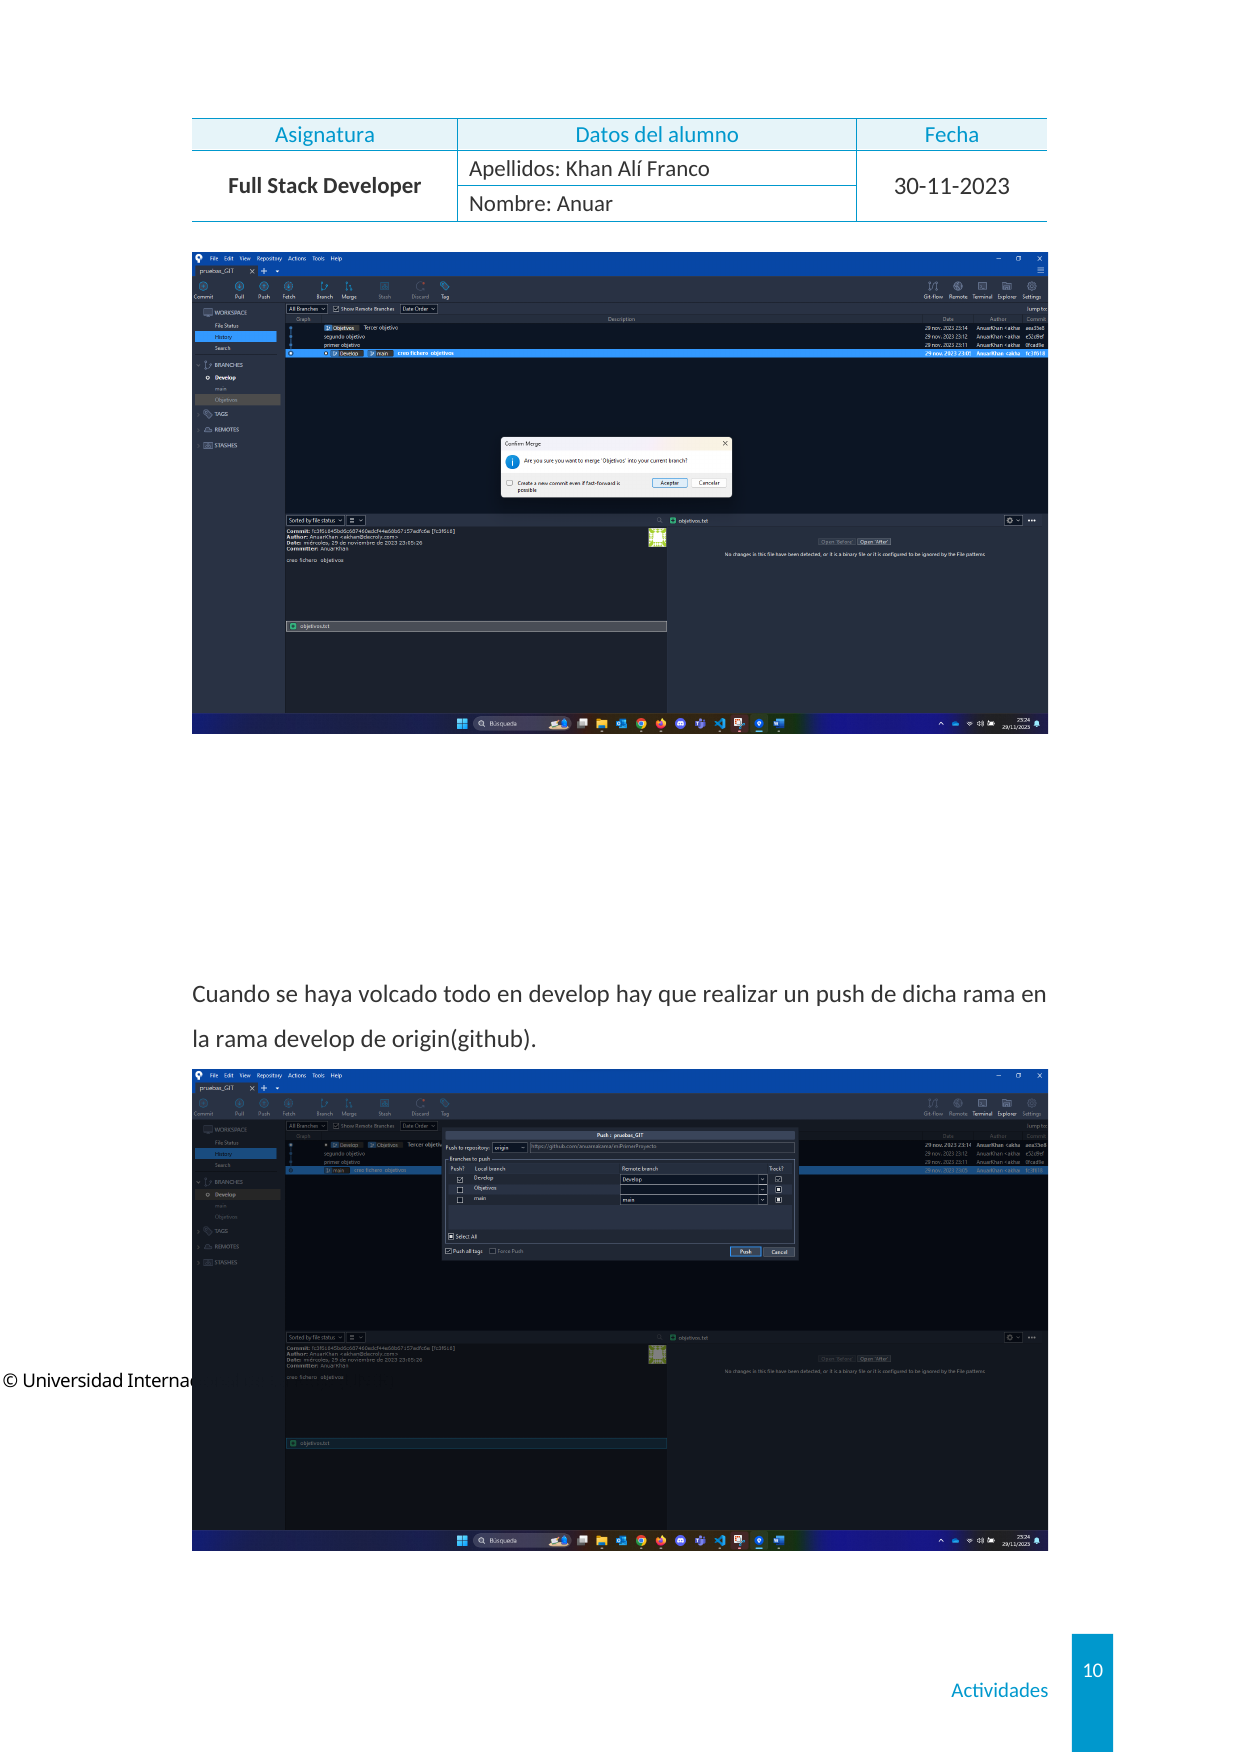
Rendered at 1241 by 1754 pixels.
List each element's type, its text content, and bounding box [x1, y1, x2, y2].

text Cuando se haya volcado todo en develop hay que realizar un push de dicha rama en la rama develop de origin(github). [192, 978, 1048, 1054]
picture [192, 252, 1049, 734]
picture [192, 1069, 1049, 1551]
